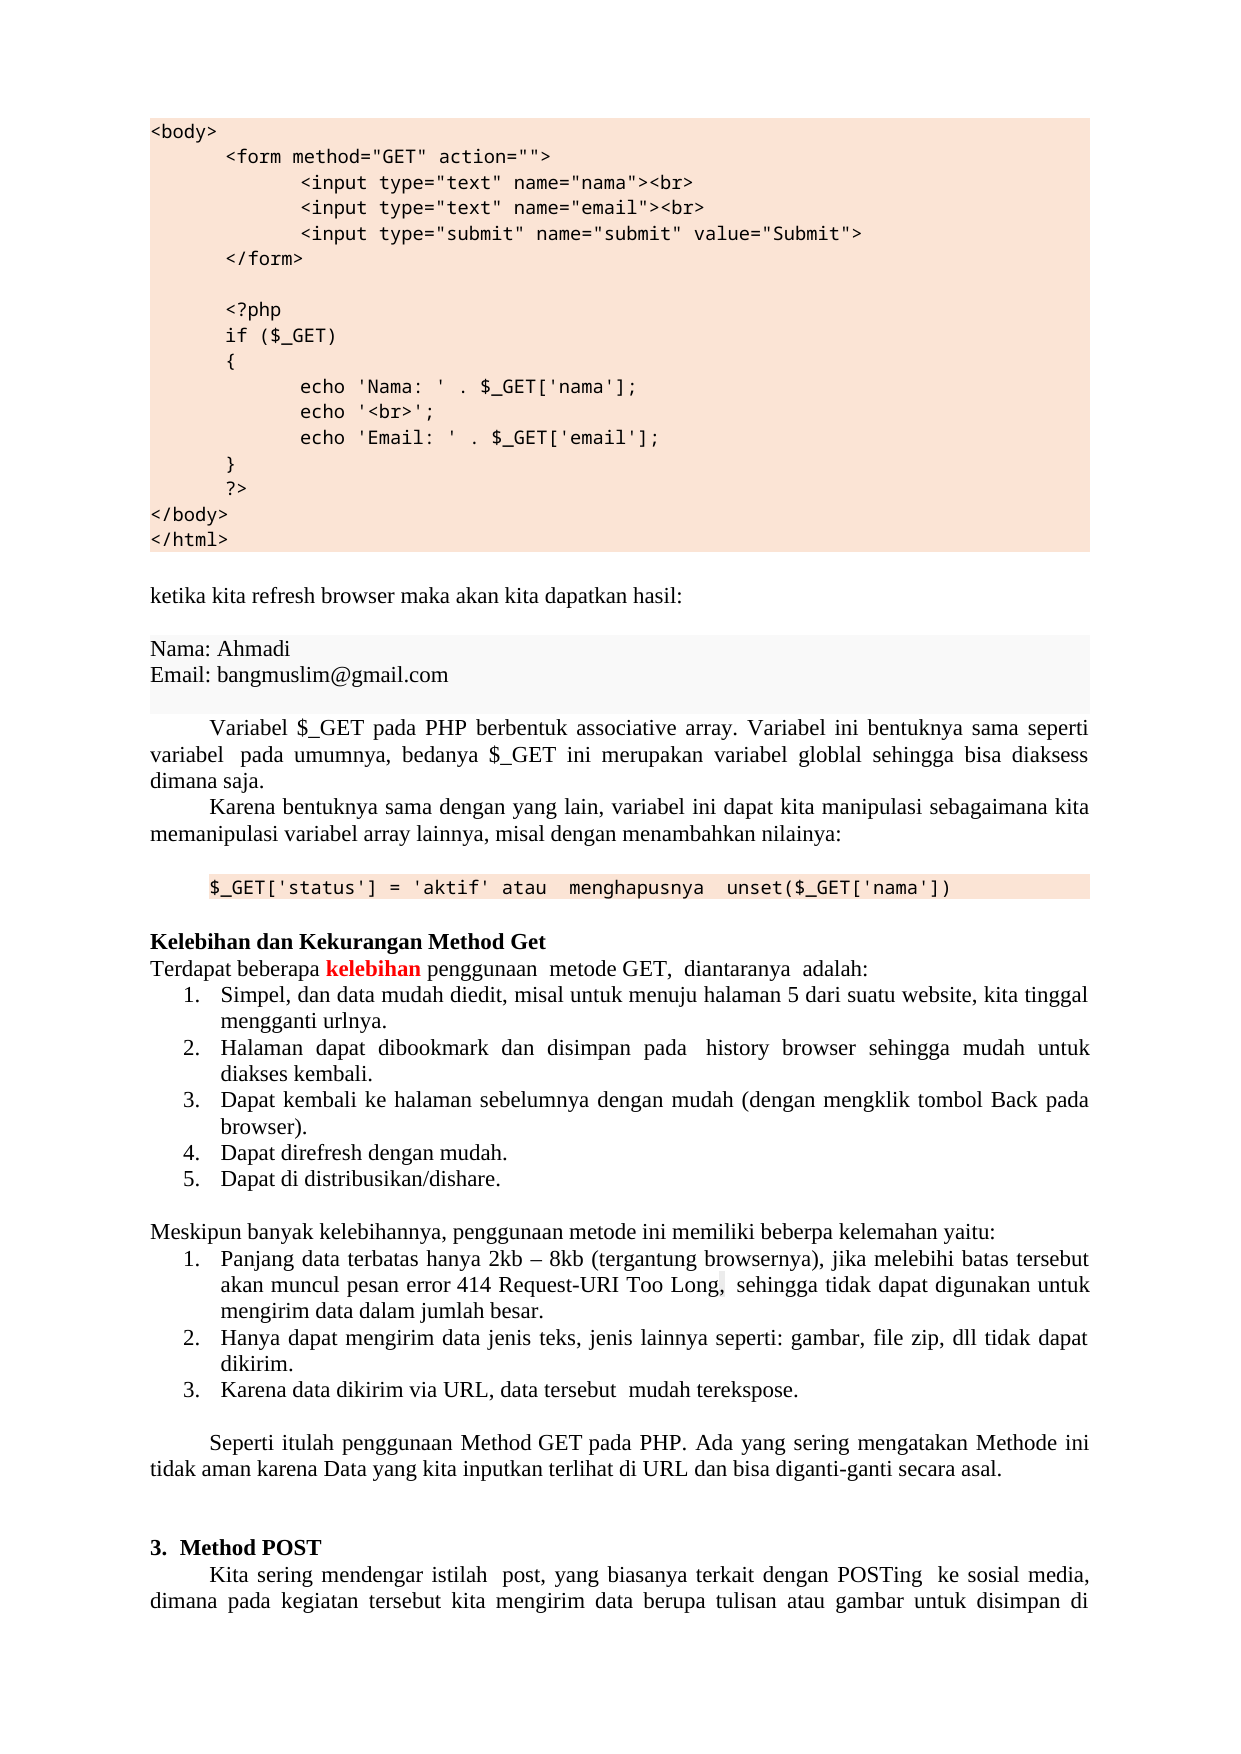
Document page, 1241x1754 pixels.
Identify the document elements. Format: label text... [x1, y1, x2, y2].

text <body> [150, 118, 1090, 144]
text Nama: Ahmadi [150, 635, 1090, 662]
list Simpel, dan data mudah diedit, misal untuk menuju halaman 5 dari suatu website, kita tinggal mengganti urlnya. [183, 981, 1090, 1034]
text </body> [150, 501, 1090, 526]
list Karena data dikirim via URL, data tersebut mudah terekspose. [183, 1376, 1090, 1403]
text if ($_GET) [150, 322, 1090, 348]
text echo 'Nama: ' . $_GET['nama']; [150, 373, 1090, 399]
text $_GET['status'] = 'aktif' atau menghapusnya unset($_GET['nama']) [209, 874, 1090, 899]
list Halaman dapat dibookmark dan disimpan pada history browser sehingga mudah untuk diakses kembali. [183, 1034, 1090, 1086]
text </html> [150, 526, 1090, 552]
text <input type="submit" name="submit" value="Submit"> [150, 220, 1090, 246]
text <?php [150, 297, 1090, 322]
text <input type="text" name="email"><br> [150, 195, 1090, 220]
text <form method="GET" action=""> [150, 144, 1090, 169]
text echo '<br>'; [150, 399, 1090, 424]
text Karena bentuknya sama dengan yang lain, variabel ini dapat kita manipulasi sebagaimana kita memanipulasi variabel array lainnya, misal dengan menambahkan nilainya: [150, 793, 1090, 846]
list Method POST [150, 1534, 1090, 1561]
list Dapat di distribusikan/dishare. [183, 1166, 1090, 1192]
list Hanya dapat mengirim data jenis teks, jenis lainnya seperti: gambar, file zip, dll tidak dapat dikirim. [183, 1324, 1090, 1376]
text ?> [150, 475, 1090, 501]
text ketika kita refresh browser maka akan kita dapatkan hasil: [150, 582, 1090, 609]
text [150, 1561, 1090, 1613]
text Email: bangmuslim@gmail.com [150, 662, 1090, 688]
text Kelebihan dan Kekurangan Method Get [150, 928, 1090, 955]
list Panjang data terbatas hanya 2kb – 8kb (tergantung browsernya), jika melebihi batas tersebut akan muncul pesan error 414 Request-URI Too Long, sehingga tidak dapat digunakan untuk mengirim data dalam jumlah besar. [183, 1244, 1090, 1324]
text Seperti itulah penggunaan Method GET pada PHP. Ada yang sering mengatakan Methode ini tidak aman karena Data yang kita inputkan terlihat di URL dan bisa diganti-ganti secara asal. [150, 1429, 1090, 1482]
text Meskipun banyak kelebihannya, penggunaan metode ini memiliki beberpa kelemahan yaitu: [150, 1218, 1090, 1244]
text echo 'Email: ' . $_GET['email']; [150, 424, 1090, 450]
text { [150, 348, 1090, 373]
list Dapat kembali ke halaman sebelumnya dengan mudah (dengan mengklik tombol Back pada browser). [183, 1086, 1090, 1139]
list Dapat direfresh dengan mudah. [183, 1139, 1090, 1166]
text Terdapat beberapa kelebihan penggunaan metode GET, diantaranya adalah: [150, 955, 1090, 981]
text <input type="text" name="nama"><br> [150, 169, 1090, 195]
text </form> [150, 246, 1090, 271]
text Variabel $_GET pada PHP berbentuk associative array. Variabel ini bentuknya sama seperti variabel pada umumnya, bedanya $_GET ini merupakan variabel globlal sehingga bisa diaksess dimana saja. [150, 714, 1090, 793]
text } [150, 450, 1090, 475]
